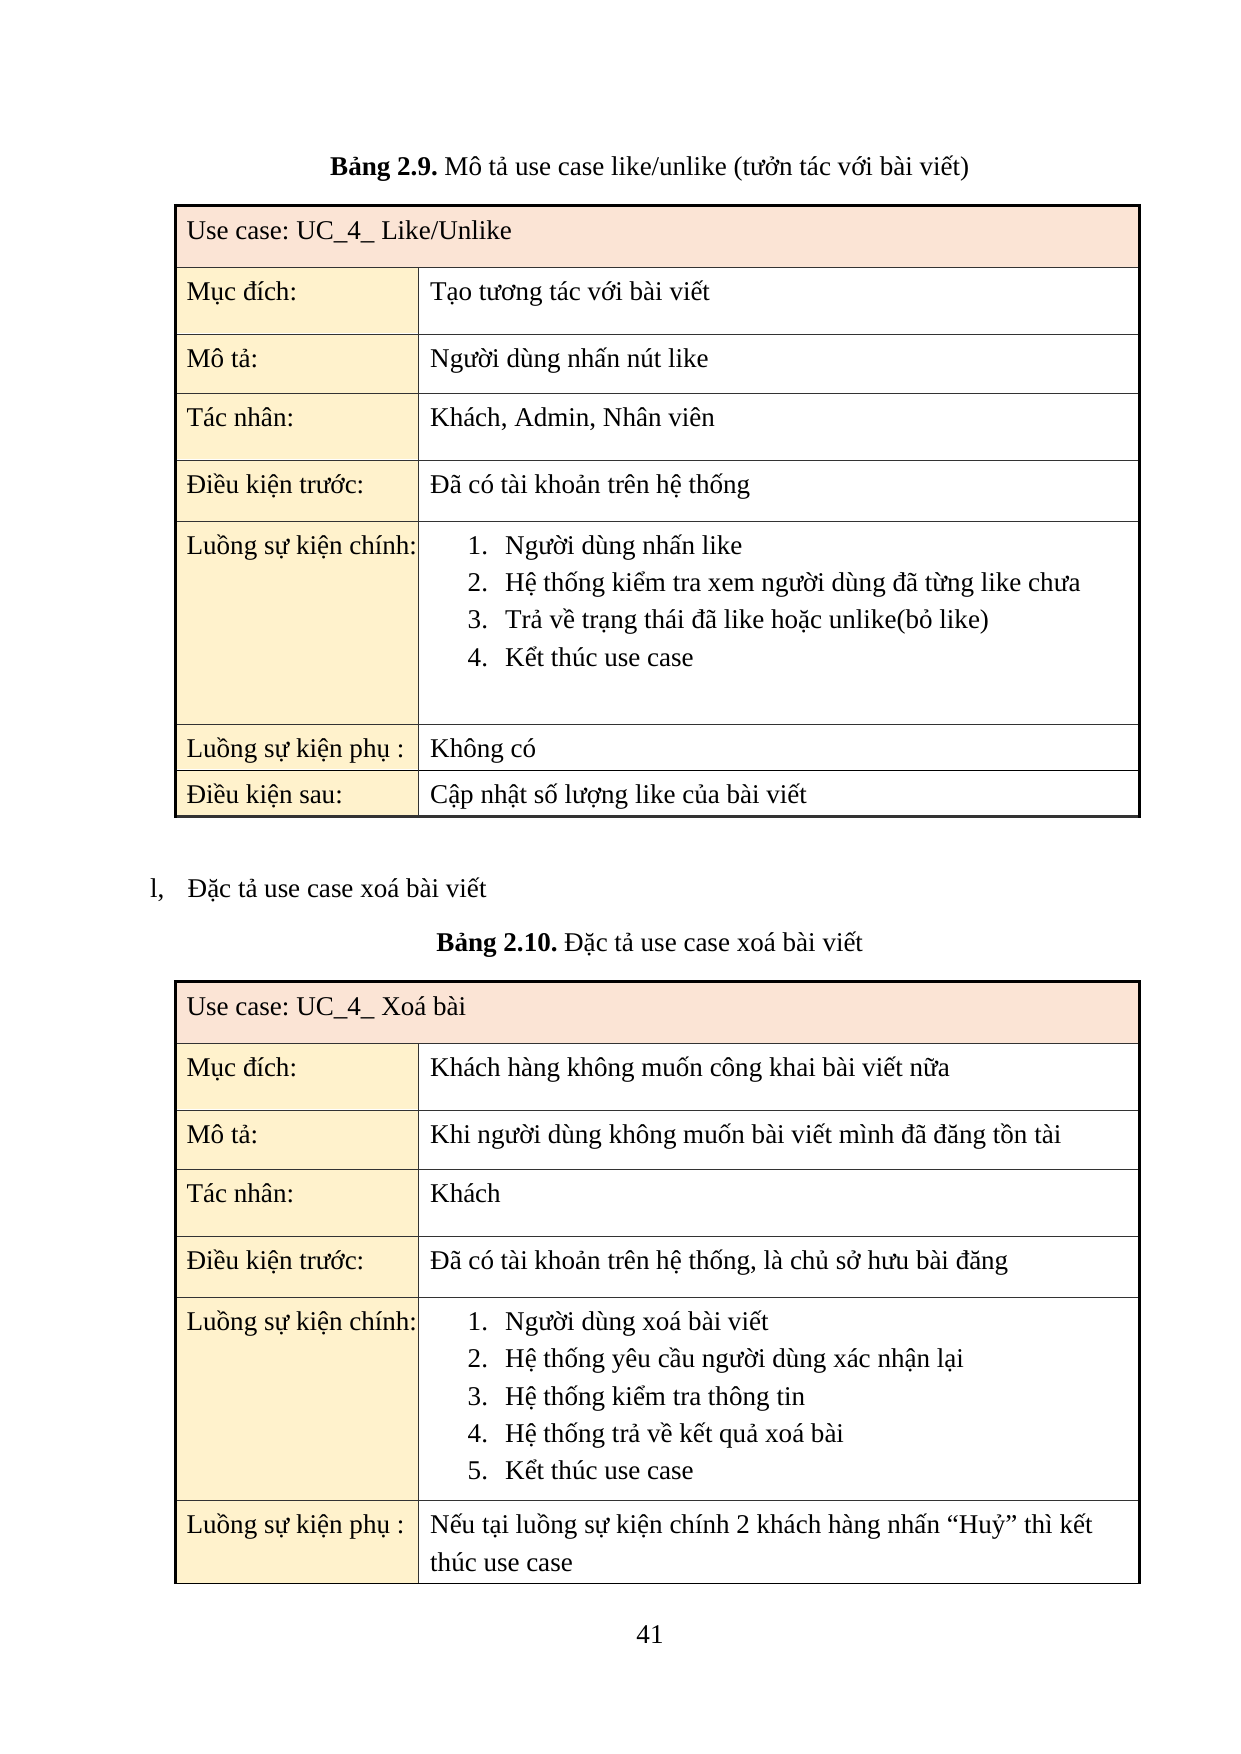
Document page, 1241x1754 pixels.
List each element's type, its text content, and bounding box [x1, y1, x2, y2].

table_cell Tác nhân: [177, 1170, 418, 1236]
table_cell Khách [419, 1170, 1138, 1236]
table_cell Luồng sự kiện phụ : [177, 1501, 418, 1583]
text Bảng 2.10. Đặc tả use case xoá bài viết [150, 926, 1090, 957]
list Đặc tả use case xoá bài viết [150, 872, 1090, 903]
table_cell Khách, Admin, Nhân viên [419, 394, 1138, 459]
table_cell Đã có tài khoản trên hệ thống [419, 461, 1138, 521]
table_header Use case: UC_4_ Like/Unlike [177, 207, 1138, 267]
table_cell Điều kiện trước: [177, 1237, 418, 1297]
table_header Use case: UC_4_ Xoá bài [177, 983, 1138, 1043]
text Bảng 2.9. Mô tả use case like/unlike (tưởn tác với bài viết) [150, 150, 1090, 181]
table_cell Mô tả: [177, 1111, 418, 1169]
table_cell Đã có tài khoản trên hệ thống, là chủ sở hưu bài đăng [419, 1237, 1138, 1297]
table_cell Không có [419, 725, 1138, 769]
table_cell Cập nhật số lượng like của bài viết [419, 771, 1138, 815]
table_cell Điều kiện trước: [177, 461, 418, 521]
table_cell Người dùng xoá bài viết Hệ thống yêu cầu người dùng xác nhận lại Hệ thống kiểm tra thông tin Hệ thống trả về kết quả xoá bài Kểt thúc use case [419, 1298, 1138, 1500]
table_cell Khi người dùng không muốn bài viết mình đã đăng tồn tài [419, 1111, 1138, 1169]
table_cell Người dùng nhấn nút like [419, 335, 1138, 393]
table_cell Mục đích: [177, 1044, 418, 1109]
table_cell Luồng sự kiện phụ : [177, 725, 418, 769]
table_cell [419, 1501, 1138, 1583]
table_cell Mục đích: [177, 268, 418, 333]
table_cell Mô tả: [177, 335, 418, 393]
table_cell Người dùng nhấn like Hệ thống kiểm tra xem người dùng đã từng like chưa Trả về trạng thái đã like hoặc unlike(bỏ like) Kểt thúc use case [419, 522, 1138, 724]
table_cell Luồng sự kiện chính: [177, 522, 418, 724]
table_cell Điều kiện sau: [177, 771, 418, 815]
table_cell Tạo tương tác với bài viết [419, 268, 1138, 333]
table_cell Luồng sự kiện chính: [177, 1298, 418, 1500]
table_cell Khách hàng không muốn công khai bài viết nữa [419, 1044, 1138, 1109]
table_cell Tác nhân: [177, 394, 418, 459]
